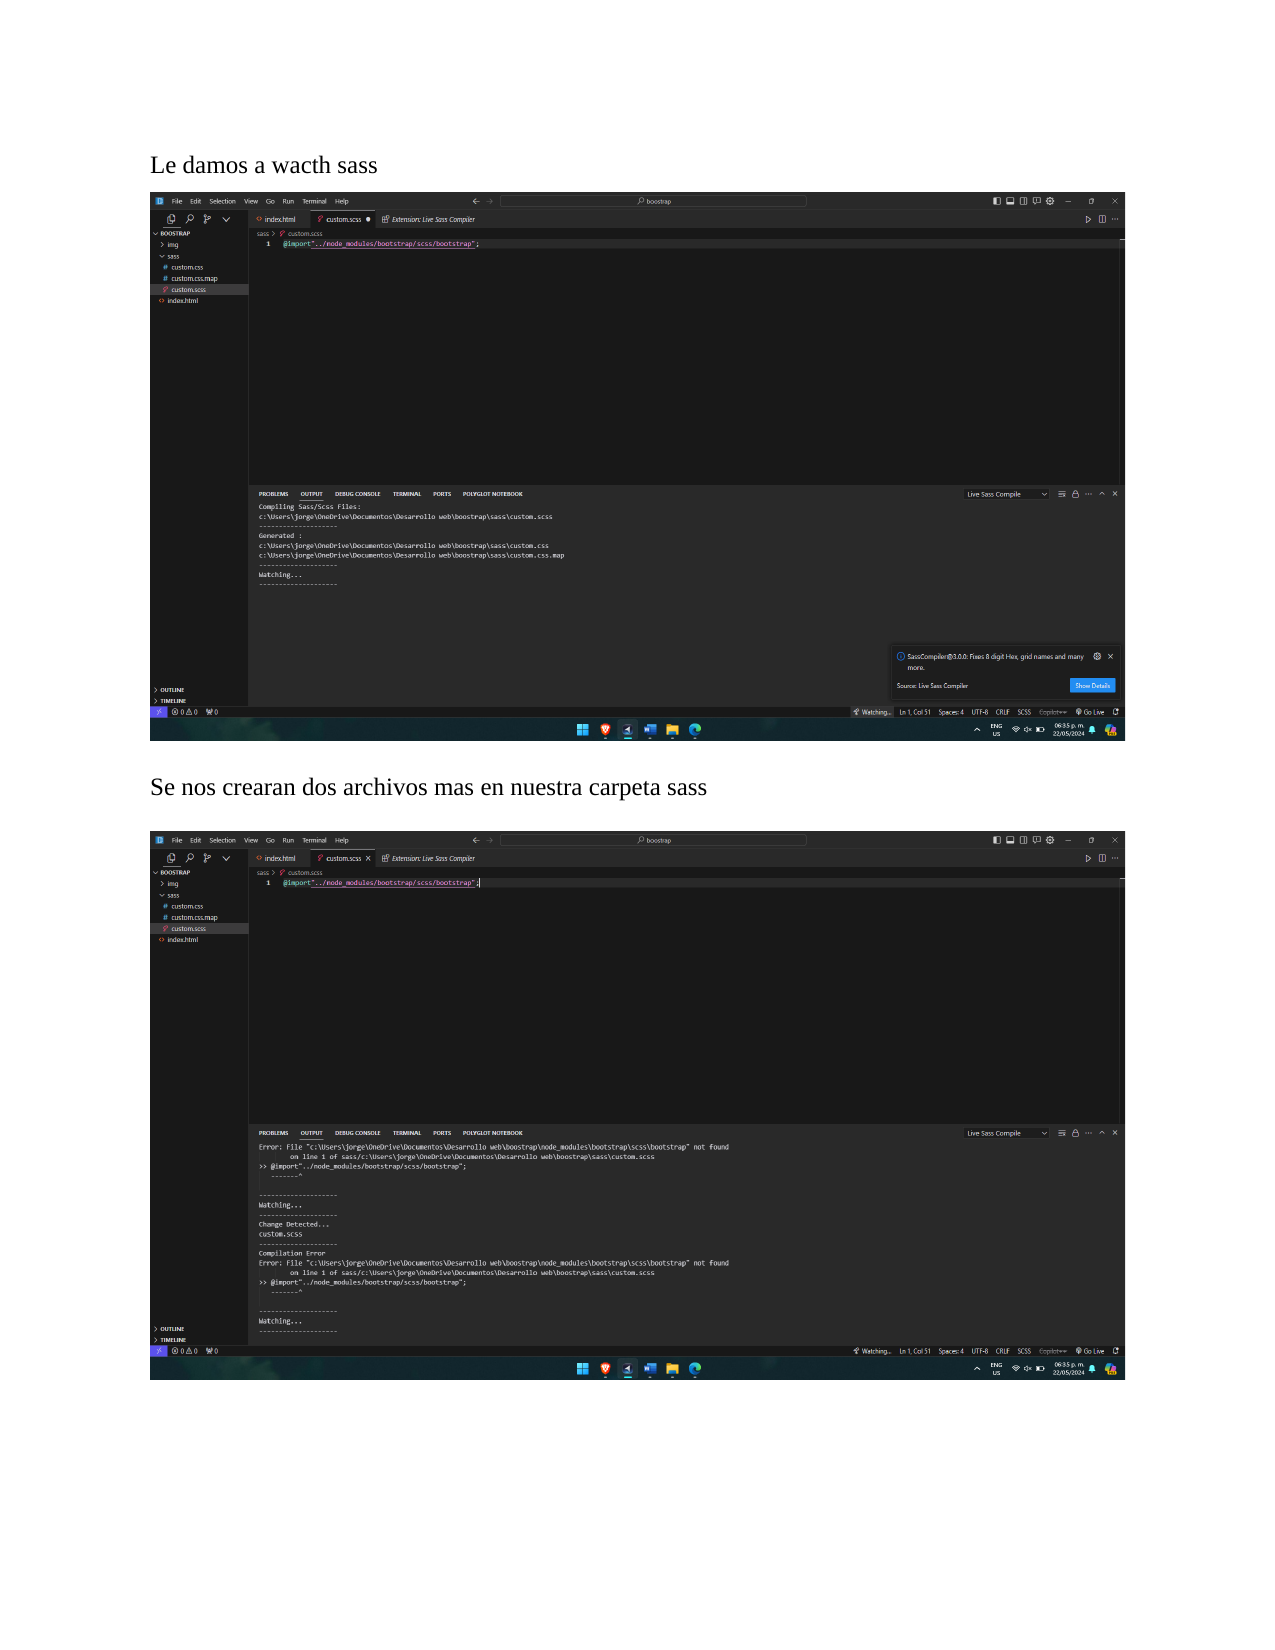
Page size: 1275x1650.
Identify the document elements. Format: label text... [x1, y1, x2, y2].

text Le damos a wacth sass [150, 150, 1125, 192]
text Se nos crearan dos archivos mas en nuestra carpeta sass [150, 772, 1125, 800]
picture [150, 192, 1125, 741]
picture [150, 831, 1125, 1380]
